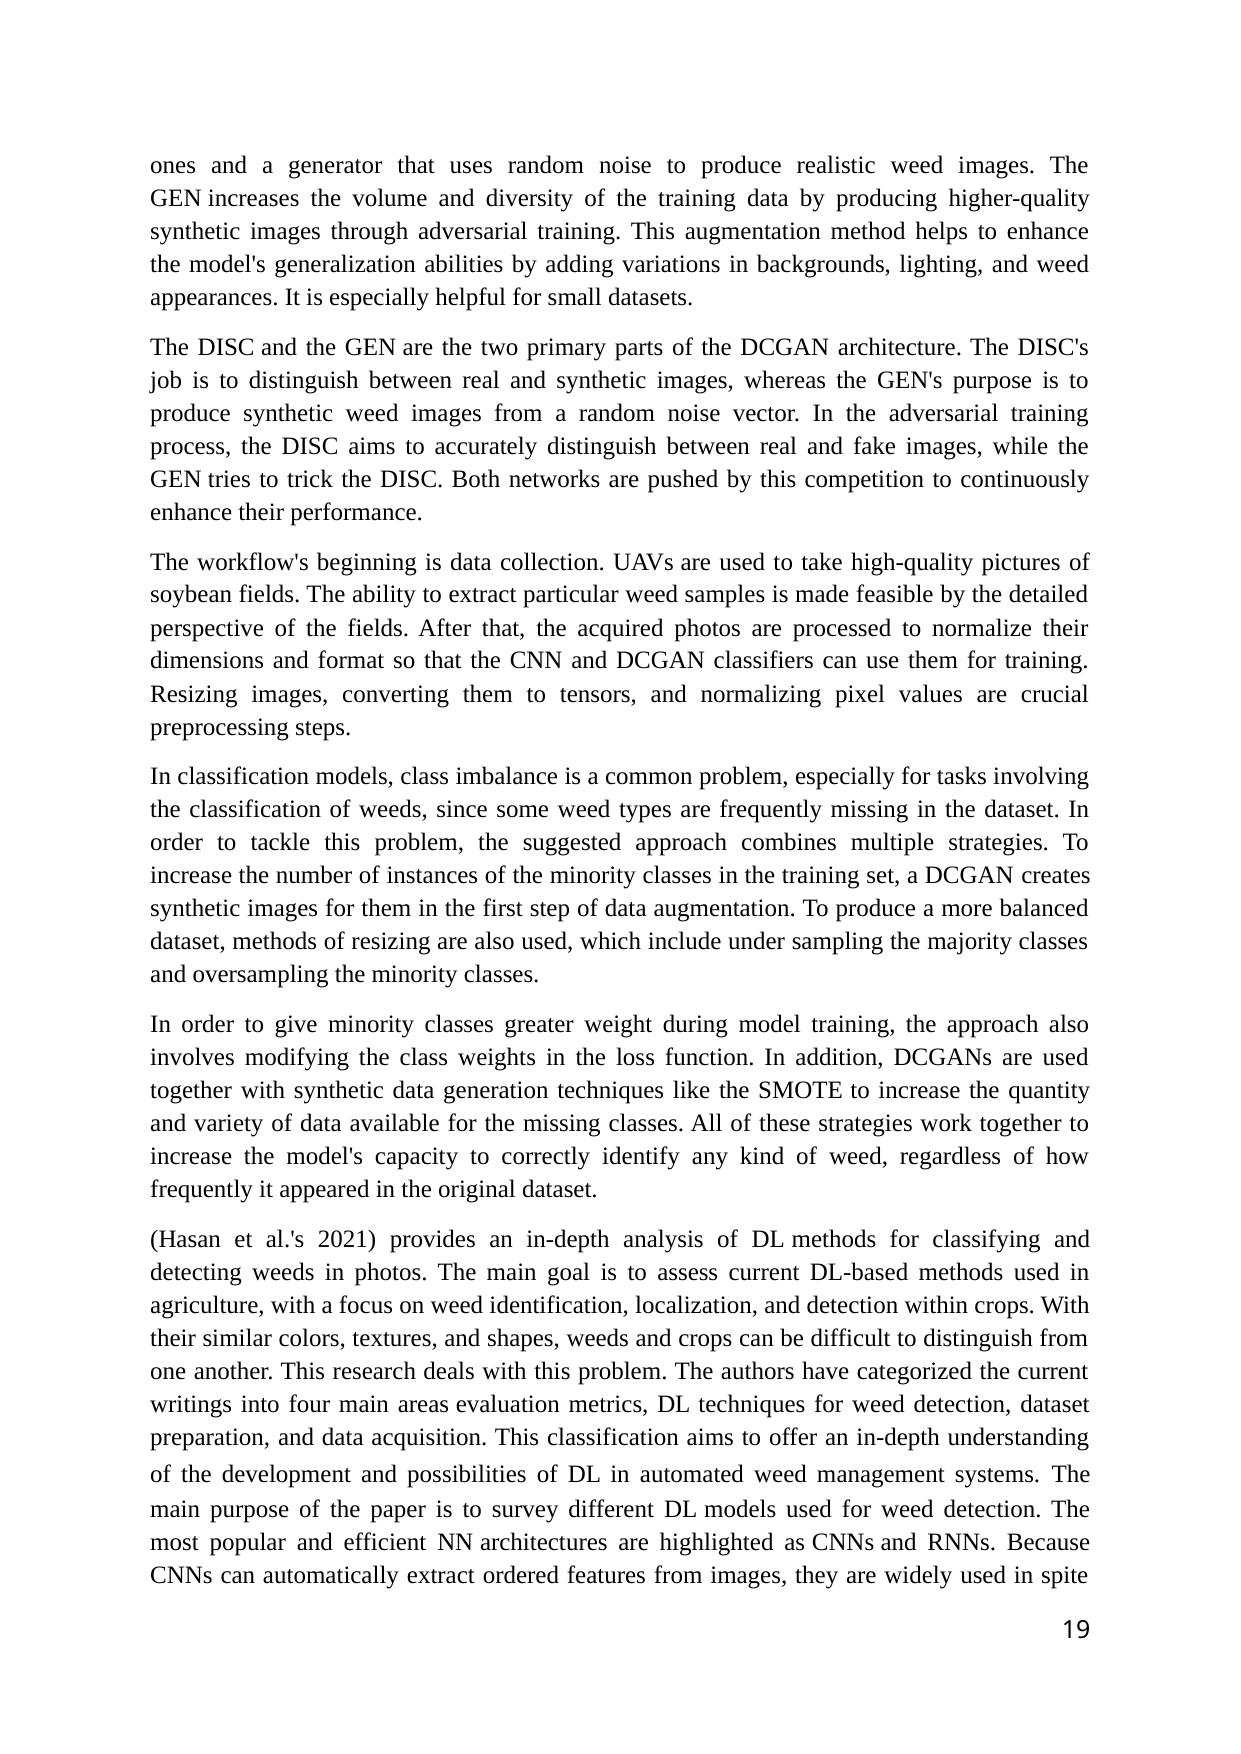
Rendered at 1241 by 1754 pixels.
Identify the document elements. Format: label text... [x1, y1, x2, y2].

text The DISC and the GEN are the two primary parts of the DCGAN architecture. The DISC's job is to distinguish between real and synthetic images, whereas the GEN's purpose is to produce synthetic weed images from a random noise vector. In the adversarial training process, the DISC aims to accurately distinguish between real and fake images, while the GEN tries to trick the DISC. Both networks are pushed by this competition to continuously enhance their performance. [150, 332, 1090, 526]
text In order to give minority classes greater weight during model training, the approach also involves modifying the class weights in the loss function. In addition, DCGANs are used together with synthetic data generation techniques like the SMOTE to increase the quantity and variety of data available for the missing classes. All of these strategies work together to increase the model's capacity to correctly identify any kind of weed, regardless of how frequently it appeared in the original dataset. [150, 1009, 1090, 1203]
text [150, 1224, 1090, 1589]
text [150, 150, 1090, 311]
text In classification models, class imbalance is a common problem, especially for tasks involving the classification of weeds, since some weed types are frequently missing in the dataset. In order to tackle this problem, the suggested approach combines multiple strategies. To increase the number of instances of the minority classes in the training set, a DCGAN creates synthetic images for them in the first step of data augmentation. To produce a more balanced dataset, methods of resizing are also used, which include under sampling the majority classes and oversampling the minority classes. [150, 761, 1090, 988]
text The workflow's beginning is data collection. UAVs are used to take high-quality pictures of soybean fields. The ability to extract particular weed samples is made feasible by the detailed perspective of the fields. After that, the acquired photos are processed to normalize their dimensions and format so that the CNN and DCGAN classifiers can use them for training. Resizing images, converting them to tensors, and normalizing pixel values are crucial preprocessing steps. [150, 547, 1090, 740]
